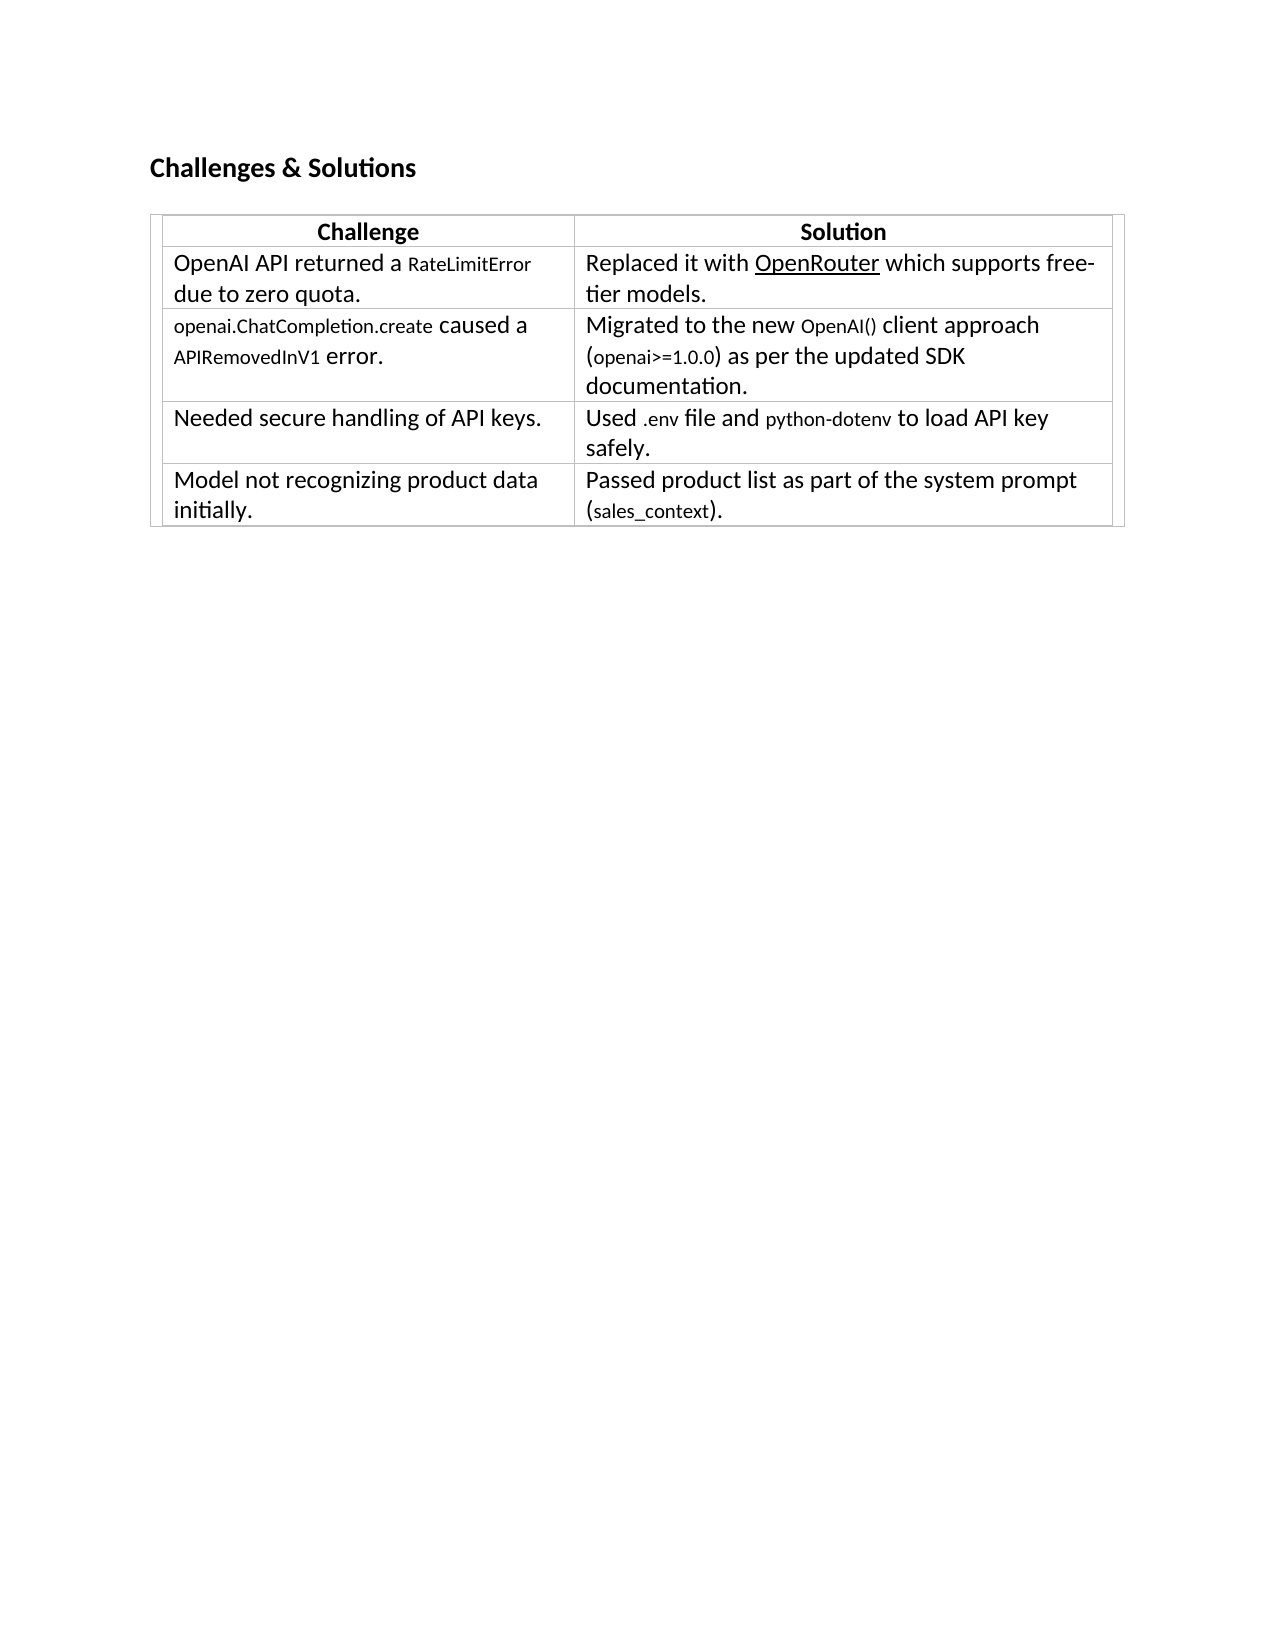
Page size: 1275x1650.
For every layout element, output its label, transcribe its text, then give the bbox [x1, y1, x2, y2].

table_header [163, 216, 574, 246]
table_header [163, 402, 574, 463]
table_header [151, 215, 162, 526]
table_header [163, 309, 574, 401]
table_header [575, 216, 1112, 246]
table_header [1113, 215, 1124, 526]
text Challenges & Solutions [150, 150, 1125, 184]
table_header [575, 402, 1112, 463]
table_header [575, 247, 1112, 308]
table_header [163, 247, 574, 308]
table_header [575, 309, 1112, 401]
table_header [575, 464, 1112, 525]
table_header [163, 464, 574, 525]
